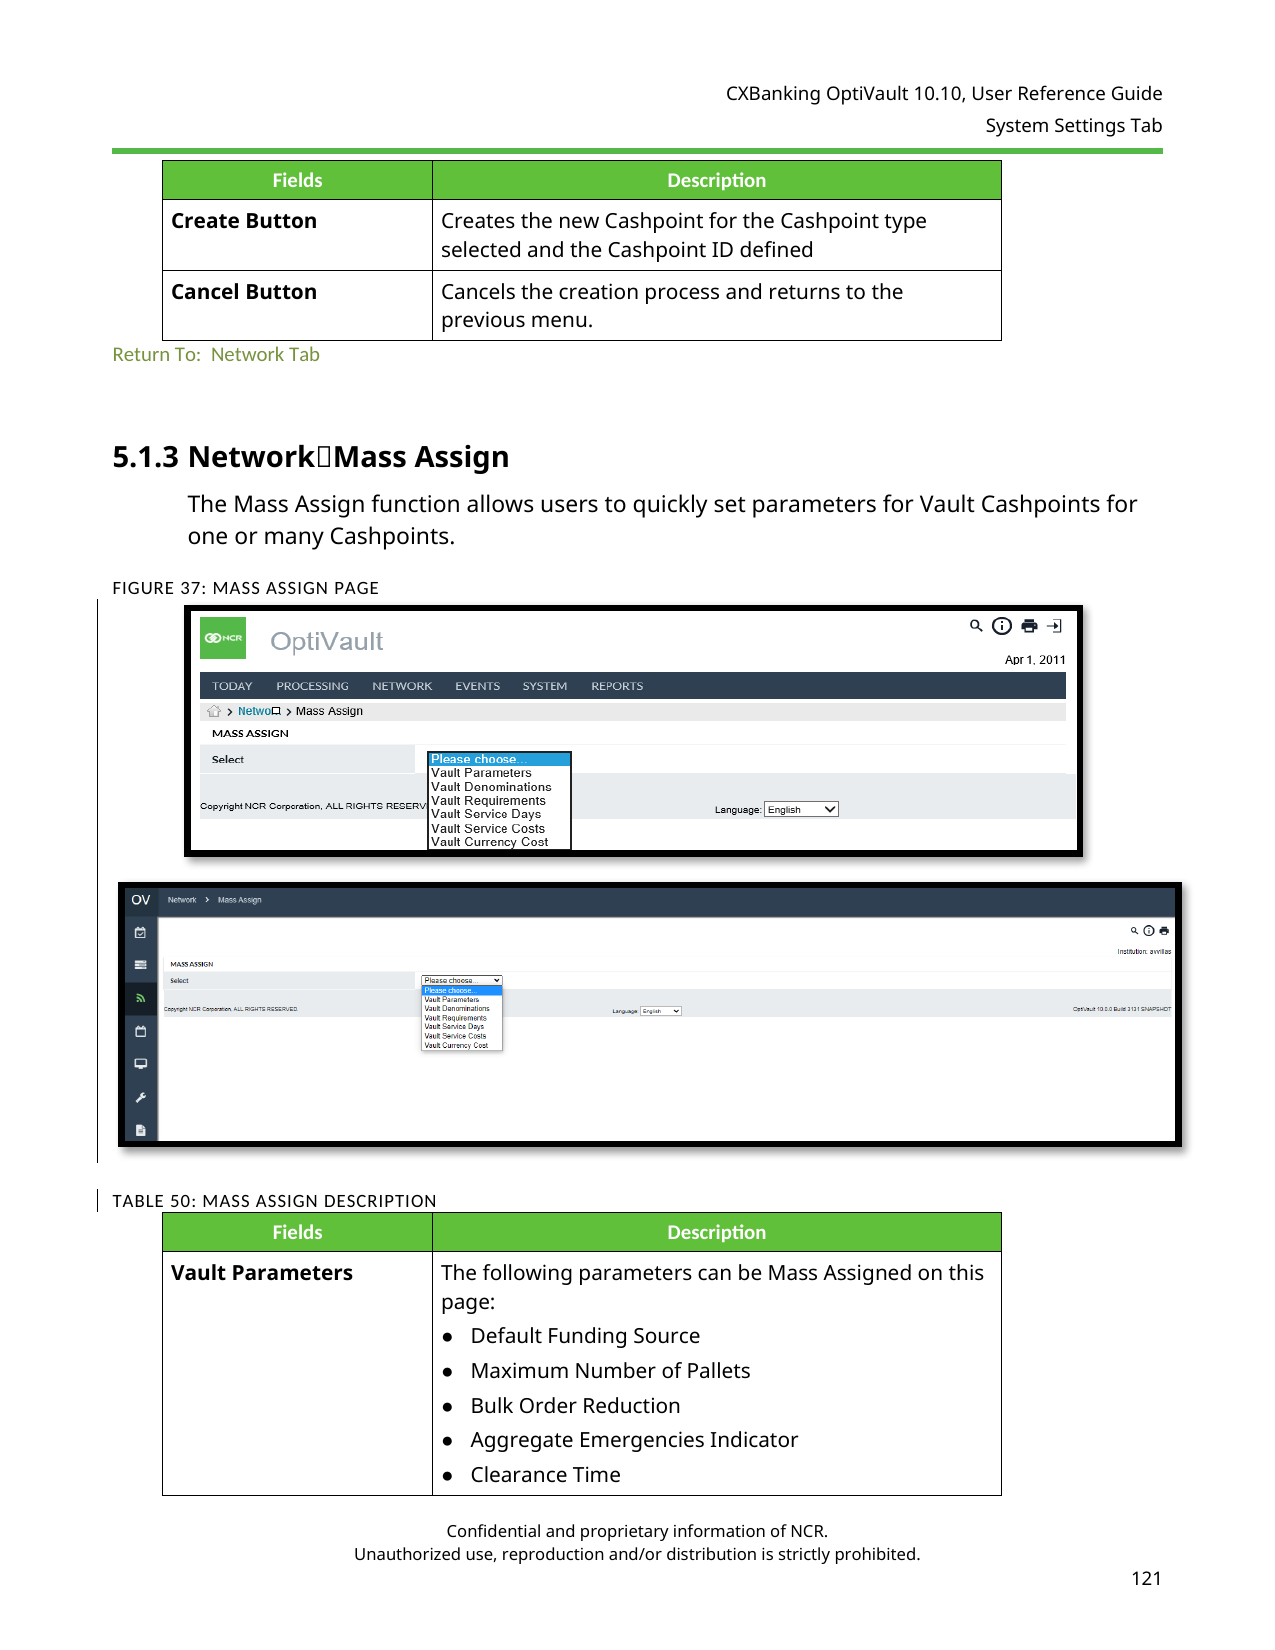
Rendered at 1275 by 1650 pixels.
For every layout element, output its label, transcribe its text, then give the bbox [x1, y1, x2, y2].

table_header Fields [163, 161, 432, 199]
table_header Fields [163, 1213, 432, 1251]
table_header Description [433, 161, 1001, 199]
table_cell Create Button [163, 200, 432, 270]
picture [191, 611, 1077, 850]
table_cell Cancels the creation process and returns to the previous menu. [433, 271, 1001, 340]
table_cell Creates the new Cashpoint for the Cashpoint type selected and the Cashpoint ID defined [433, 200, 1001, 270]
picture [125, 888, 1175, 1141]
subtitle NetworkMass Assign [112, 436, 1163, 476]
table_header Description [433, 1213, 1001, 1251]
text The Mass Assign function allows users to quickly set parameters for Vault Cashpoints for one or many Cashpoints. [187, 488, 1163, 551]
table_cell Vault Parameters [163, 1252, 432, 1495]
table_cell Cancel Button [163, 271, 432, 340]
text Return To: Network Tab [112, 341, 1163, 367]
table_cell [433, 1252, 1001, 1495]
